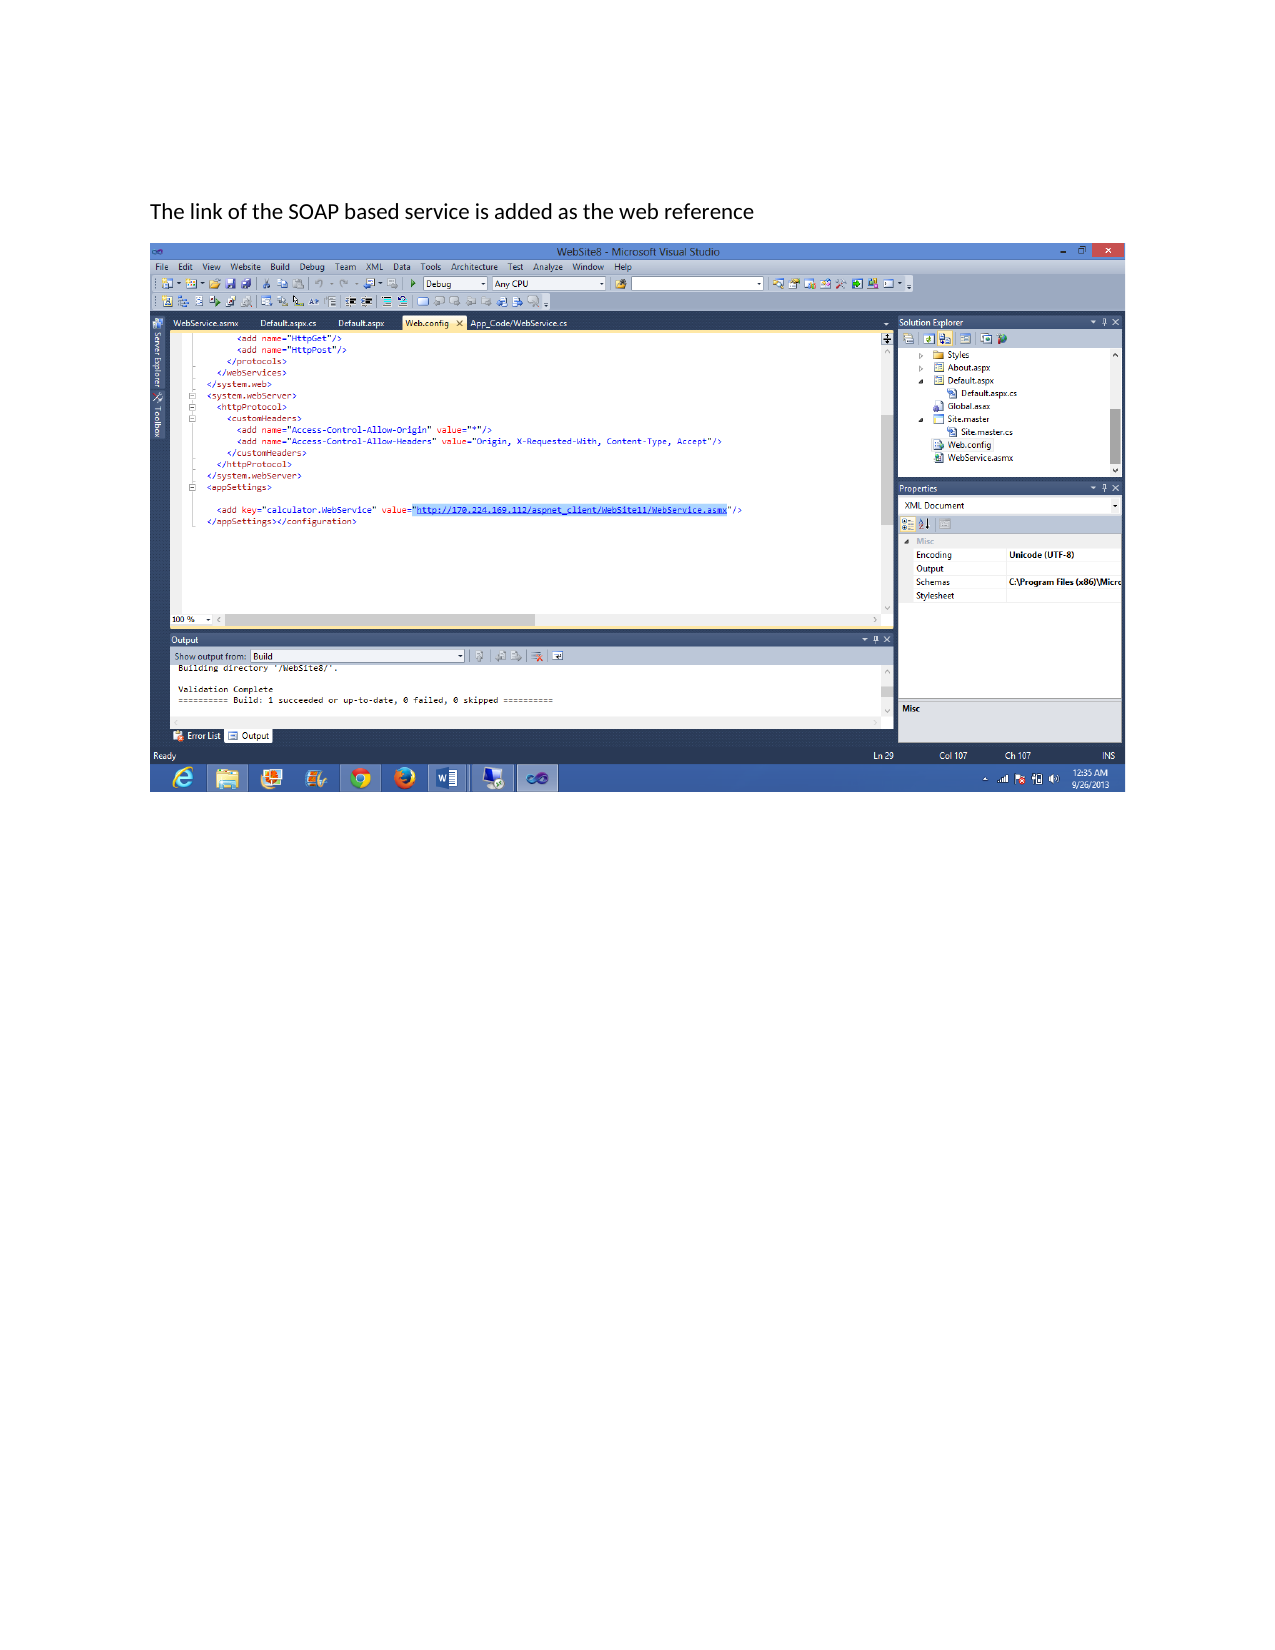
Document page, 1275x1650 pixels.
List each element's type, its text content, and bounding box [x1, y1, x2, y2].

text The link of the SOAP based service is added as the web reference [150, 197, 1125, 225]
picture [150, 243, 1125, 792]
